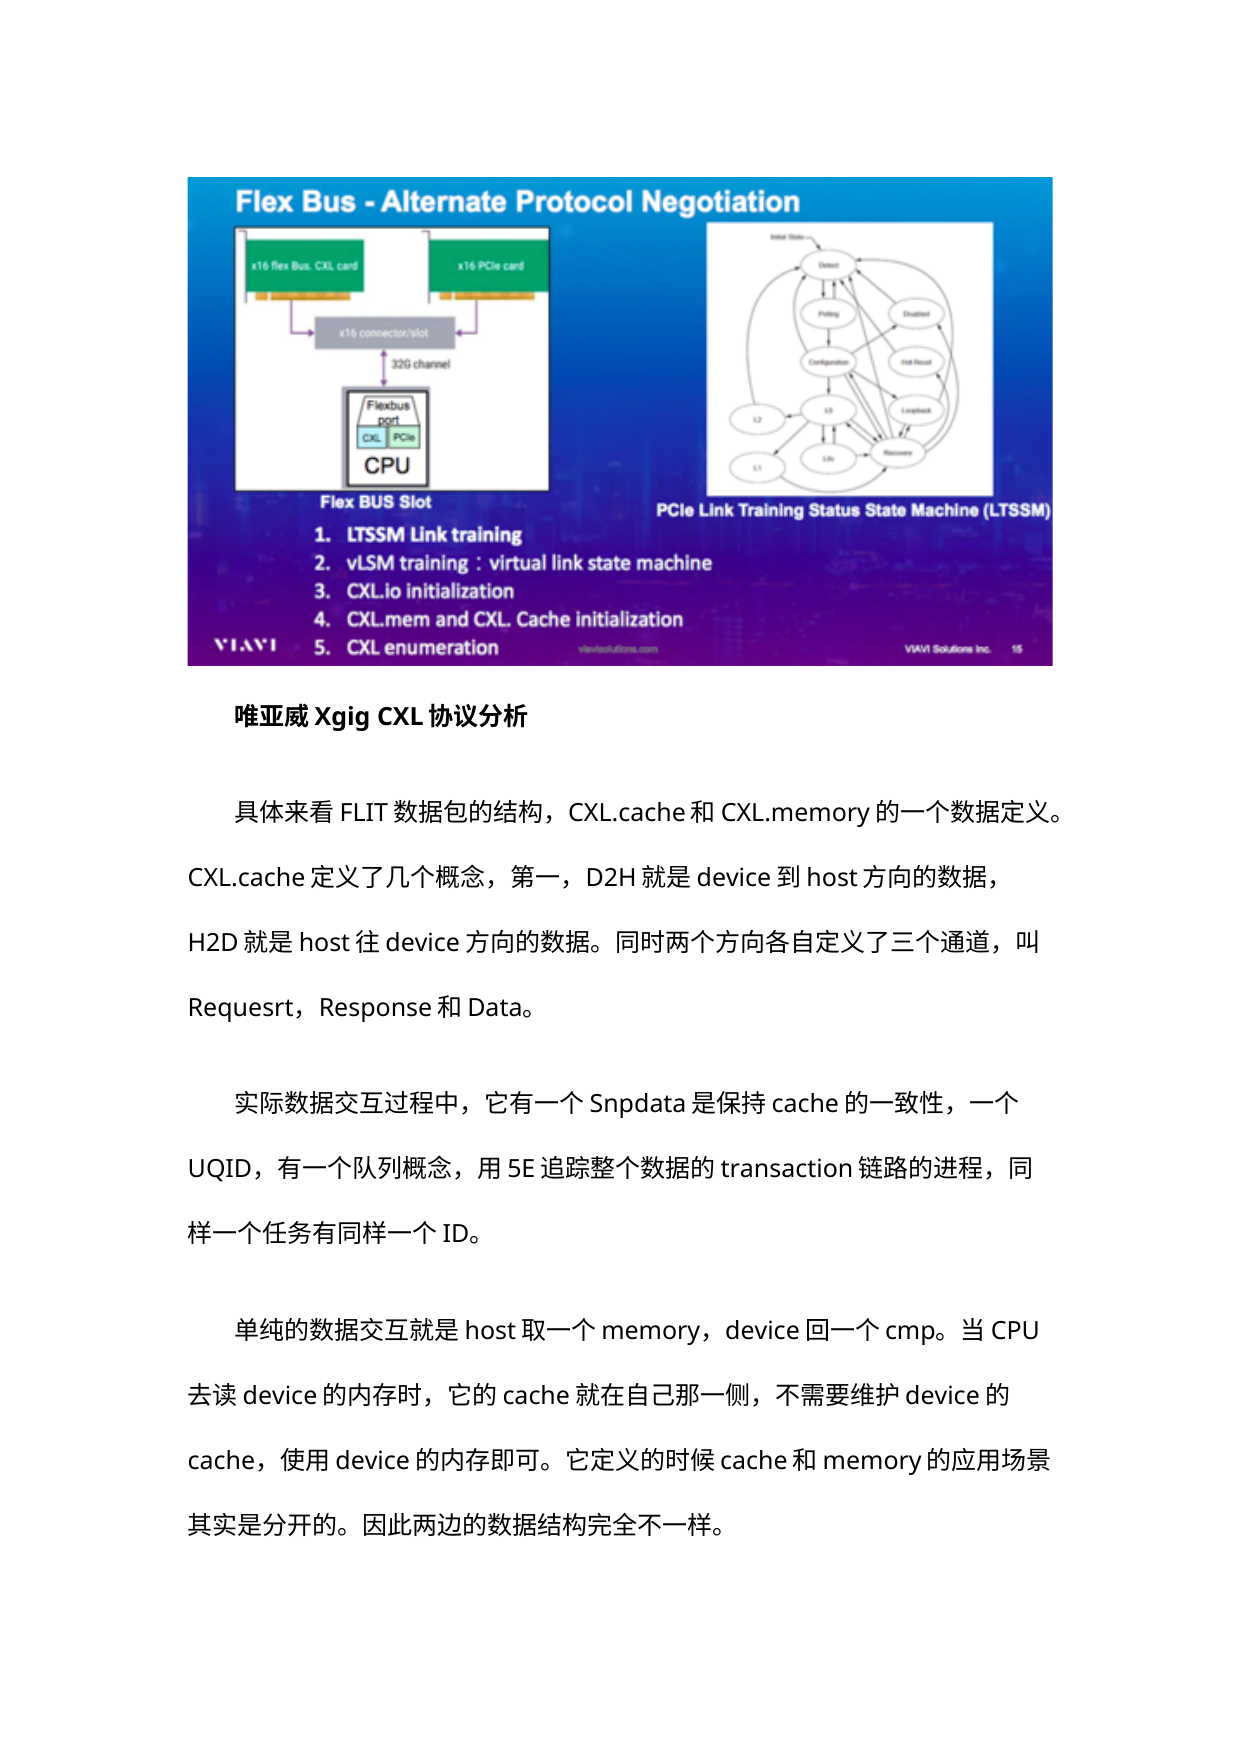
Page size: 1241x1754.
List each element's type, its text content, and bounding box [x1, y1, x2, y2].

picture [365, 201, 375, 207]
picture [516, 189, 633, 213]
picture [643, 189, 800, 218]
text 实际数据交互过程中，它有一个Snpdata是保持cache的一致性，一个UQID，有一个队列概念，用5E追踪整个数据的transaction链路的进程，同样一个任务有同样一个ID。 [187, 1069, 1053, 1264]
picture [303, 189, 356, 213]
picture [187, 215, 1053, 666]
picture [237, 189, 293, 213]
picture [381, 189, 507, 213]
text 唯亚威Xgig CXL协议分析 [187, 682, 1053, 747]
text 单纯的数据交互就是host取一个memory，device回一个cmp。当CPU去读device的内存时，它的cache就在自己那一侧，不需要维护device的cache，使用device的内存即可。它定义的时候cache和memory的应用场景其实是分开的。因此两边的数据结构完全不一样。 [187, 1296, 1053, 1556]
text 具体来看FLIT数据包的结构，CXL.cache和CXL.memory的一个数据定义。CXL.cache定义了几个概念，第一，D2H就是device到host方向的数据，H2D就是host往device方向的数据。同时两个方向各自定义了三个通道，叫Requesrt，Response和Data。 [187, 778, 1053, 1038]
